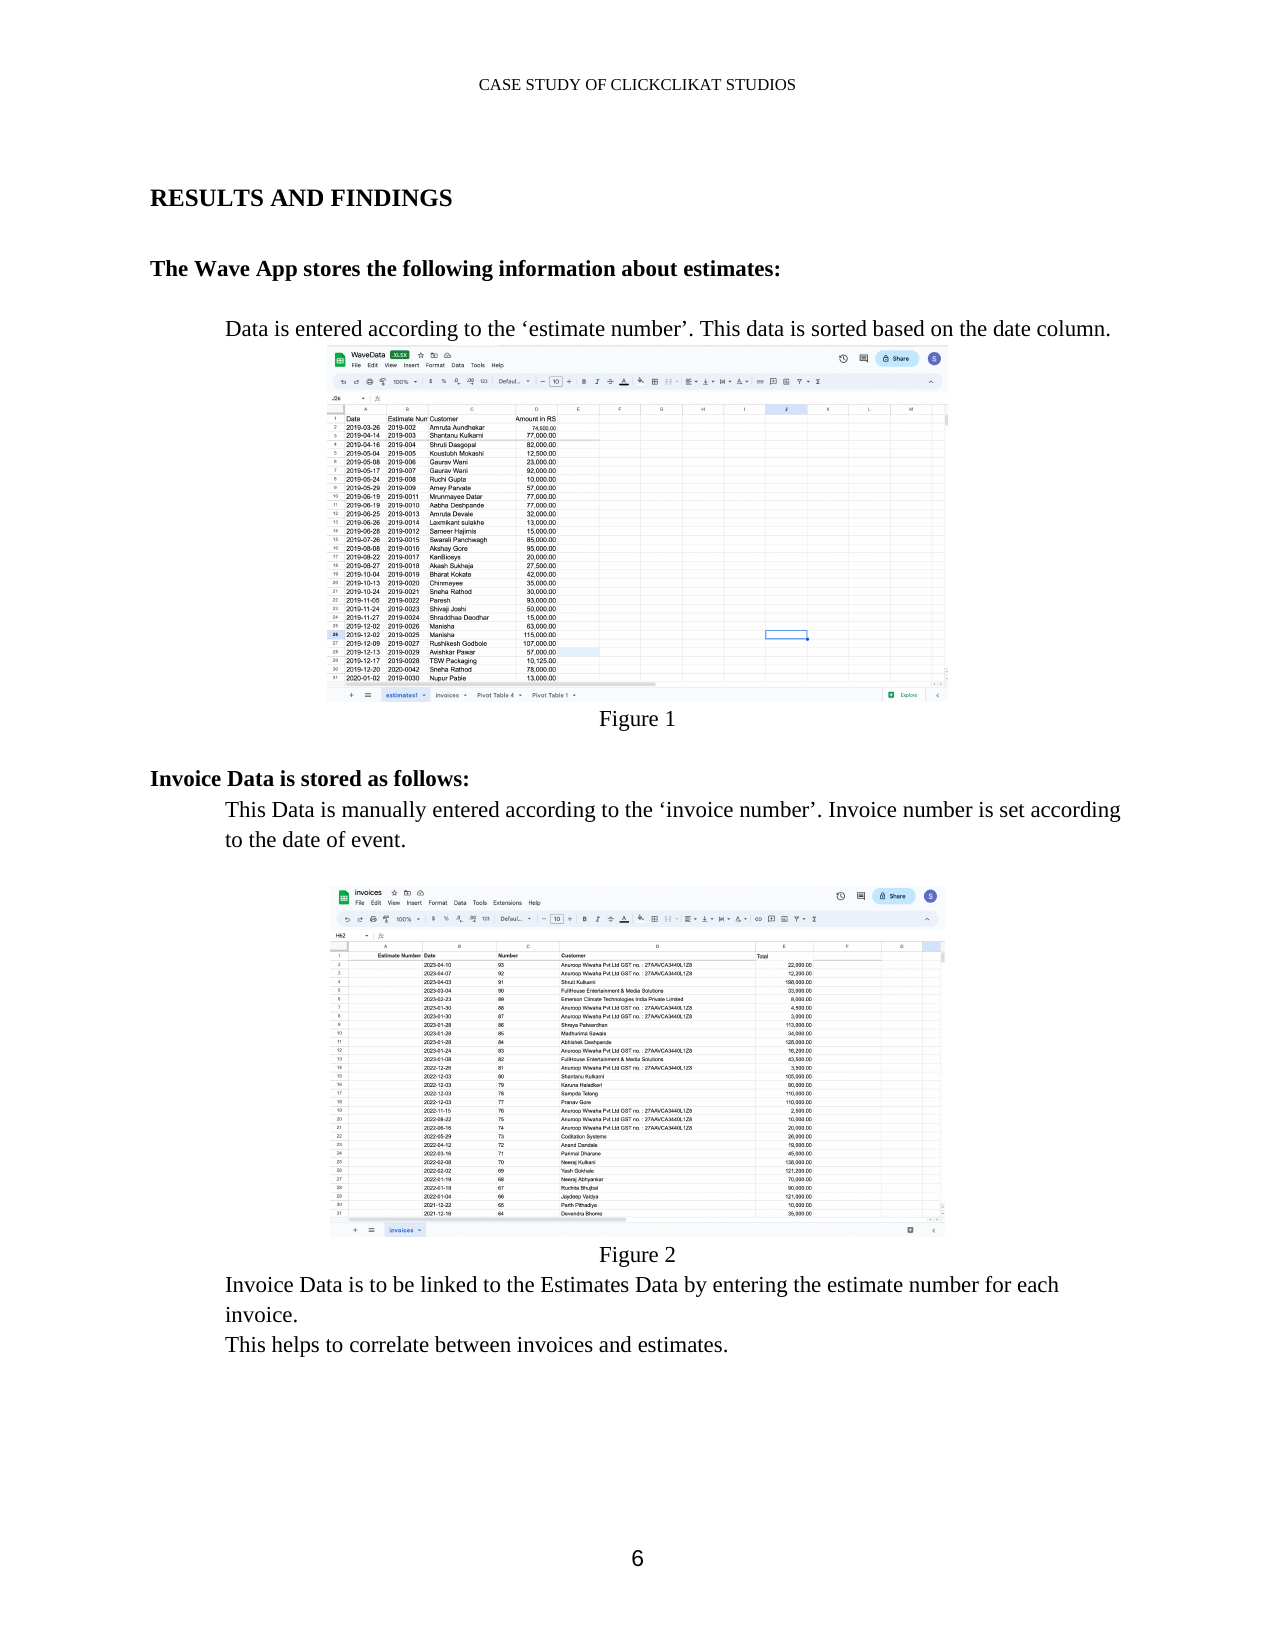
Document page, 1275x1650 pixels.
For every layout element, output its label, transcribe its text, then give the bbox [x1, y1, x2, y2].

picture [327, 345, 948, 702]
text Invoice Data is to be linked to the Estimates Data by entering the estimate number for each invoice. [225, 1271, 1125, 1328]
text This Data is manually entered according to the ‘invoice number’. Invoice number is set according to the date of event. [225, 796, 1125, 852]
text Invoice Data is stored as follows: [150, 765, 1125, 792]
picture [330, 886, 945, 1237]
text Figure 1 [150, 705, 1125, 731]
text This helps to correlate between invoices and estimates. [225, 1331, 1125, 1358]
text The Wave App stores the following information about estimates: [150, 255, 1125, 281]
subtitle RESULTS AND FINDINGS [150, 183, 1125, 212]
text Data is entered according to the ‘estimate number’. This data is sorted based on the date column. [225, 315, 1125, 342]
text Figure 2 [150, 1241, 1125, 1267]
